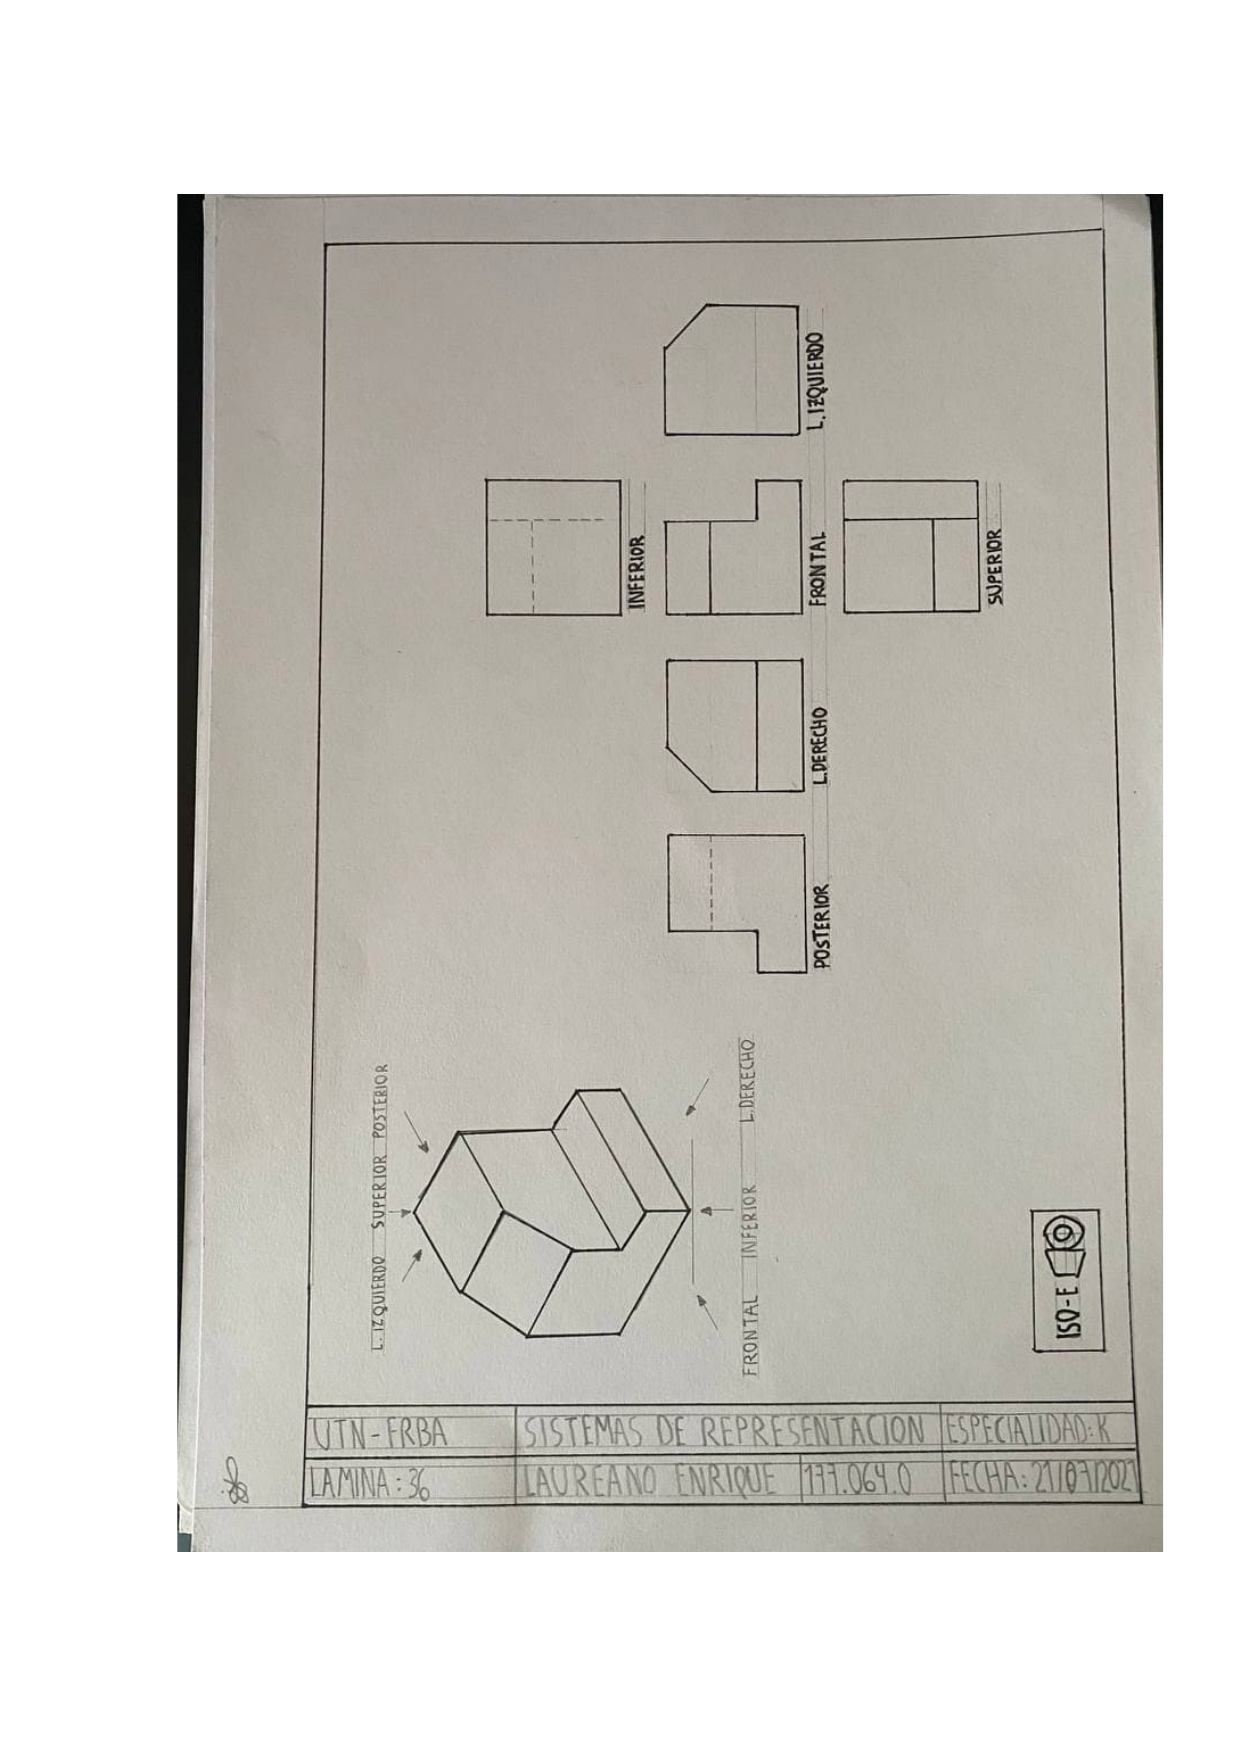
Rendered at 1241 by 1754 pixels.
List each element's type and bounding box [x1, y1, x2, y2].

picture [177, 194, 1164, 1552]
